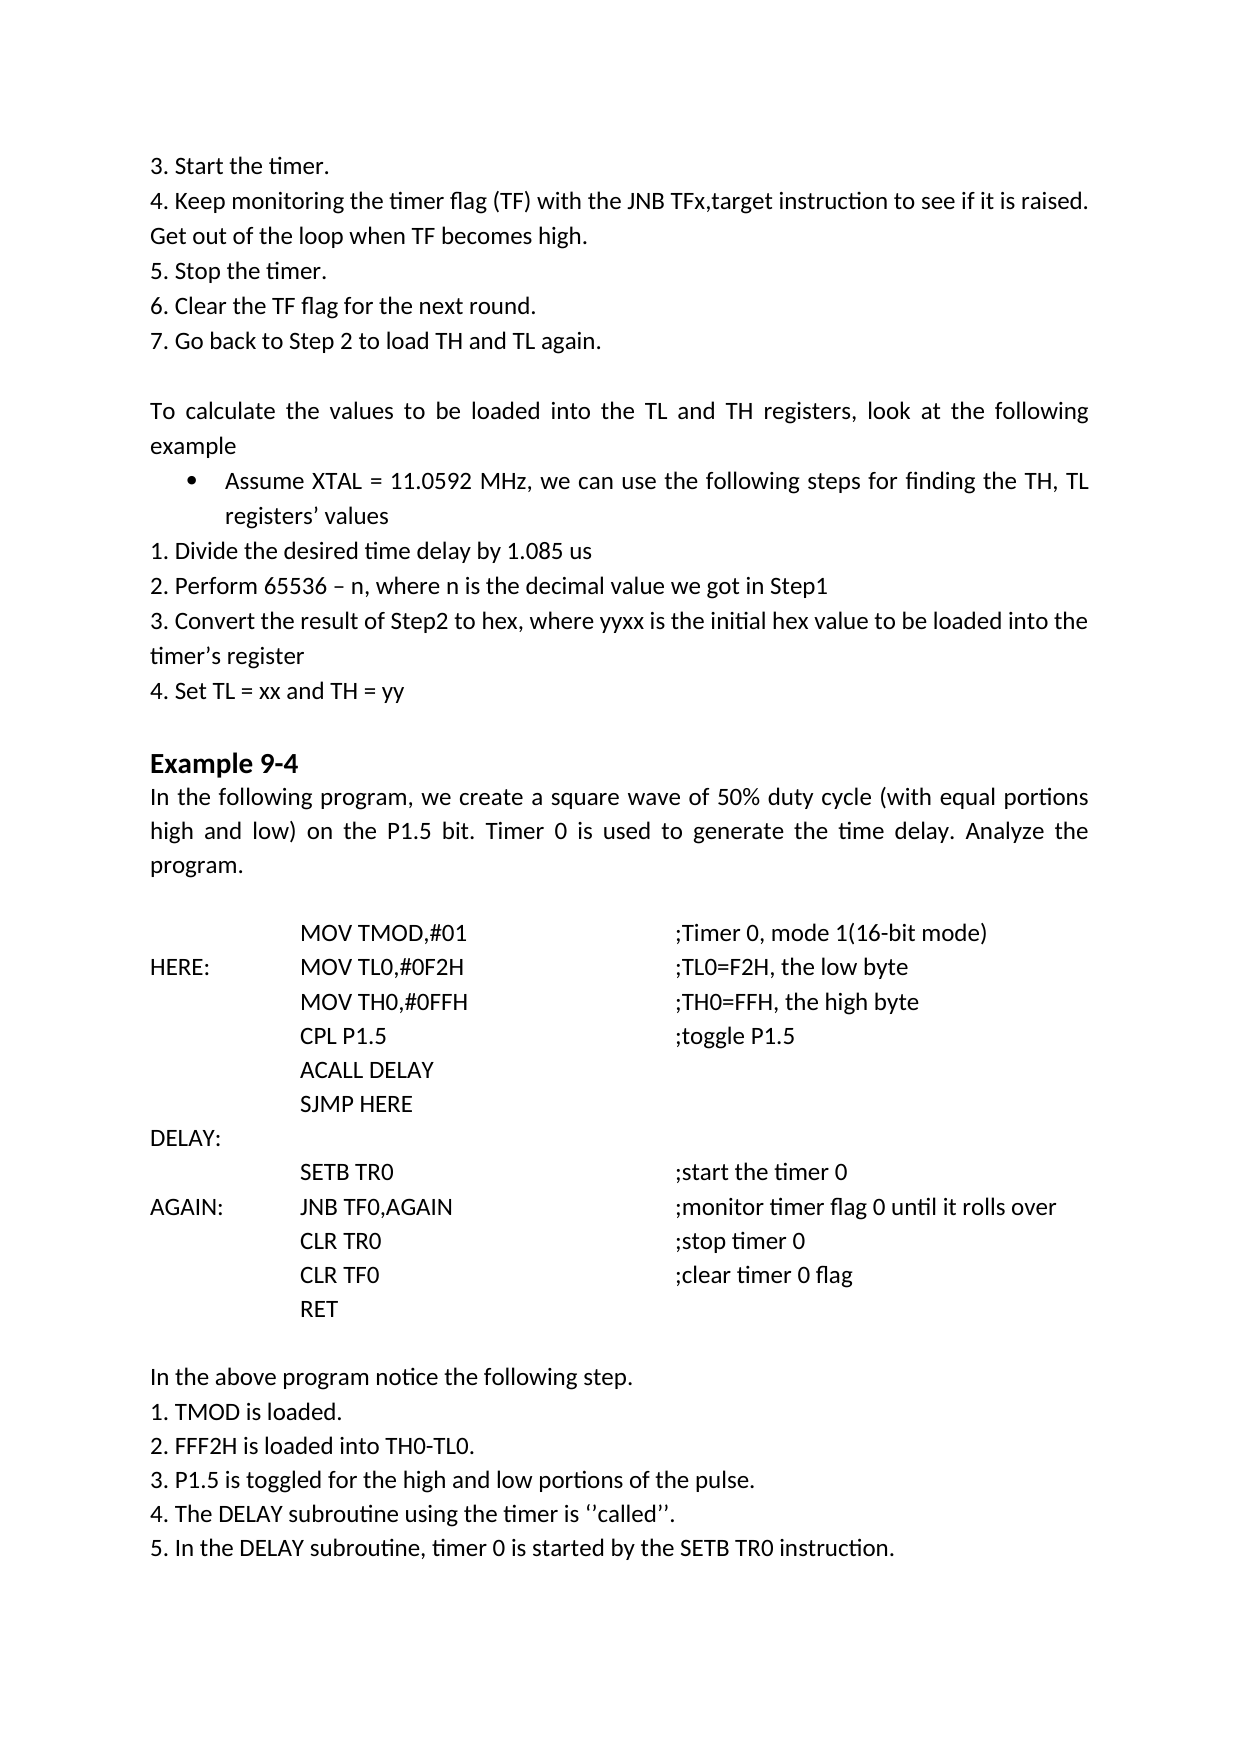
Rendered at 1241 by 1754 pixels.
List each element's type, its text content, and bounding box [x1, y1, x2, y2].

text RET [225, 1293, 1090, 1324]
text 3. Convert the result of Step2 to hex, where yyxx is the initial hex value to be loaded into the timer’s register [150, 605, 1090, 671]
text CLR TR0 ;stop timer 0 [225, 1225, 1090, 1255]
text DELAY: [150, 1122, 1090, 1153]
text SJMP HERE [225, 1088, 1090, 1119]
text CLR TF0 ;clear timer 0 flag [225, 1259, 1090, 1289]
text 3. P1.5 is toggled for the high and low portions of the pulse. [150, 1464, 1090, 1494]
text AGAIN: JNB TF0,AGAIN ;monitor timer flag 0 until it rolls over [150, 1191, 1090, 1221]
text 4. Set TL = xx and TH = yy [150, 675, 1090, 706]
text 1. Divide the desired time delay by 1.085 us [150, 535, 1090, 566]
text In the following program, we create a square wave of 50% duty cycle (with equal portions high and low) on the P1.5 bit. Timer 0 is used to generate the time delay. Analyze the program. [150, 781, 1090, 879]
text ACALL DELAY [225, 1054, 1090, 1084]
text 2. Perform 65536 – n, where n is the decimal value we got in Step1 [150, 570, 1090, 601]
text To calculate the values to be loaded into the TL and TH registers, look at the following example [150, 395, 1090, 461]
text CPL P1.5 ;toggle P1.5 [225, 1020, 1090, 1050]
text 7. Go back to Step 2 to load TH and TL again. [150, 325, 1090, 356]
text MOV TH0,#0FFH ;TH0=FFH, the high byte [225, 986, 1090, 1016]
list Assume XTAL = 11.0592 MHz, we can use the following steps for finding the TH, TL registers’ values [187, 465, 1090, 531]
text Example 9-4 [150, 745, 1090, 781]
text 4. The DELAY subroutine using the timer is ‘’called’’. [150, 1498, 1090, 1529]
text MOV TMOD,#01 ;Timer 0, mode 1(16-bit mode) [225, 917, 1090, 948]
text In the above program notice the following step. [150, 1361, 1090, 1392]
text HERE: MOV TL0,#0F2H ;TL0=F2H, the low byte [150, 951, 1090, 982]
text 1. TMOD is loaded. [150, 1396, 1090, 1426]
text 2. FFF2H is loaded into TH0-TL0. [150, 1430, 1090, 1460]
text 3. Start the timer. [150, 150, 1090, 181]
text SETB TR0 ;start the timer 0 [225, 1156, 1090, 1187]
text 6. Clear the TF flag for the next round. [150, 290, 1090, 321]
text 5. In the DELAY subroutine, timer 0 is started by the SETB TR0 instruction. [150, 1532, 1090, 1563]
text 4. Keep monitoring the timer flag (TF) with the JNB TFx,target instruction to see if it is raised. Get out of the loop when TF becomes high. [150, 185, 1090, 251]
text 5. Stop the timer. [150, 255, 1090, 286]
